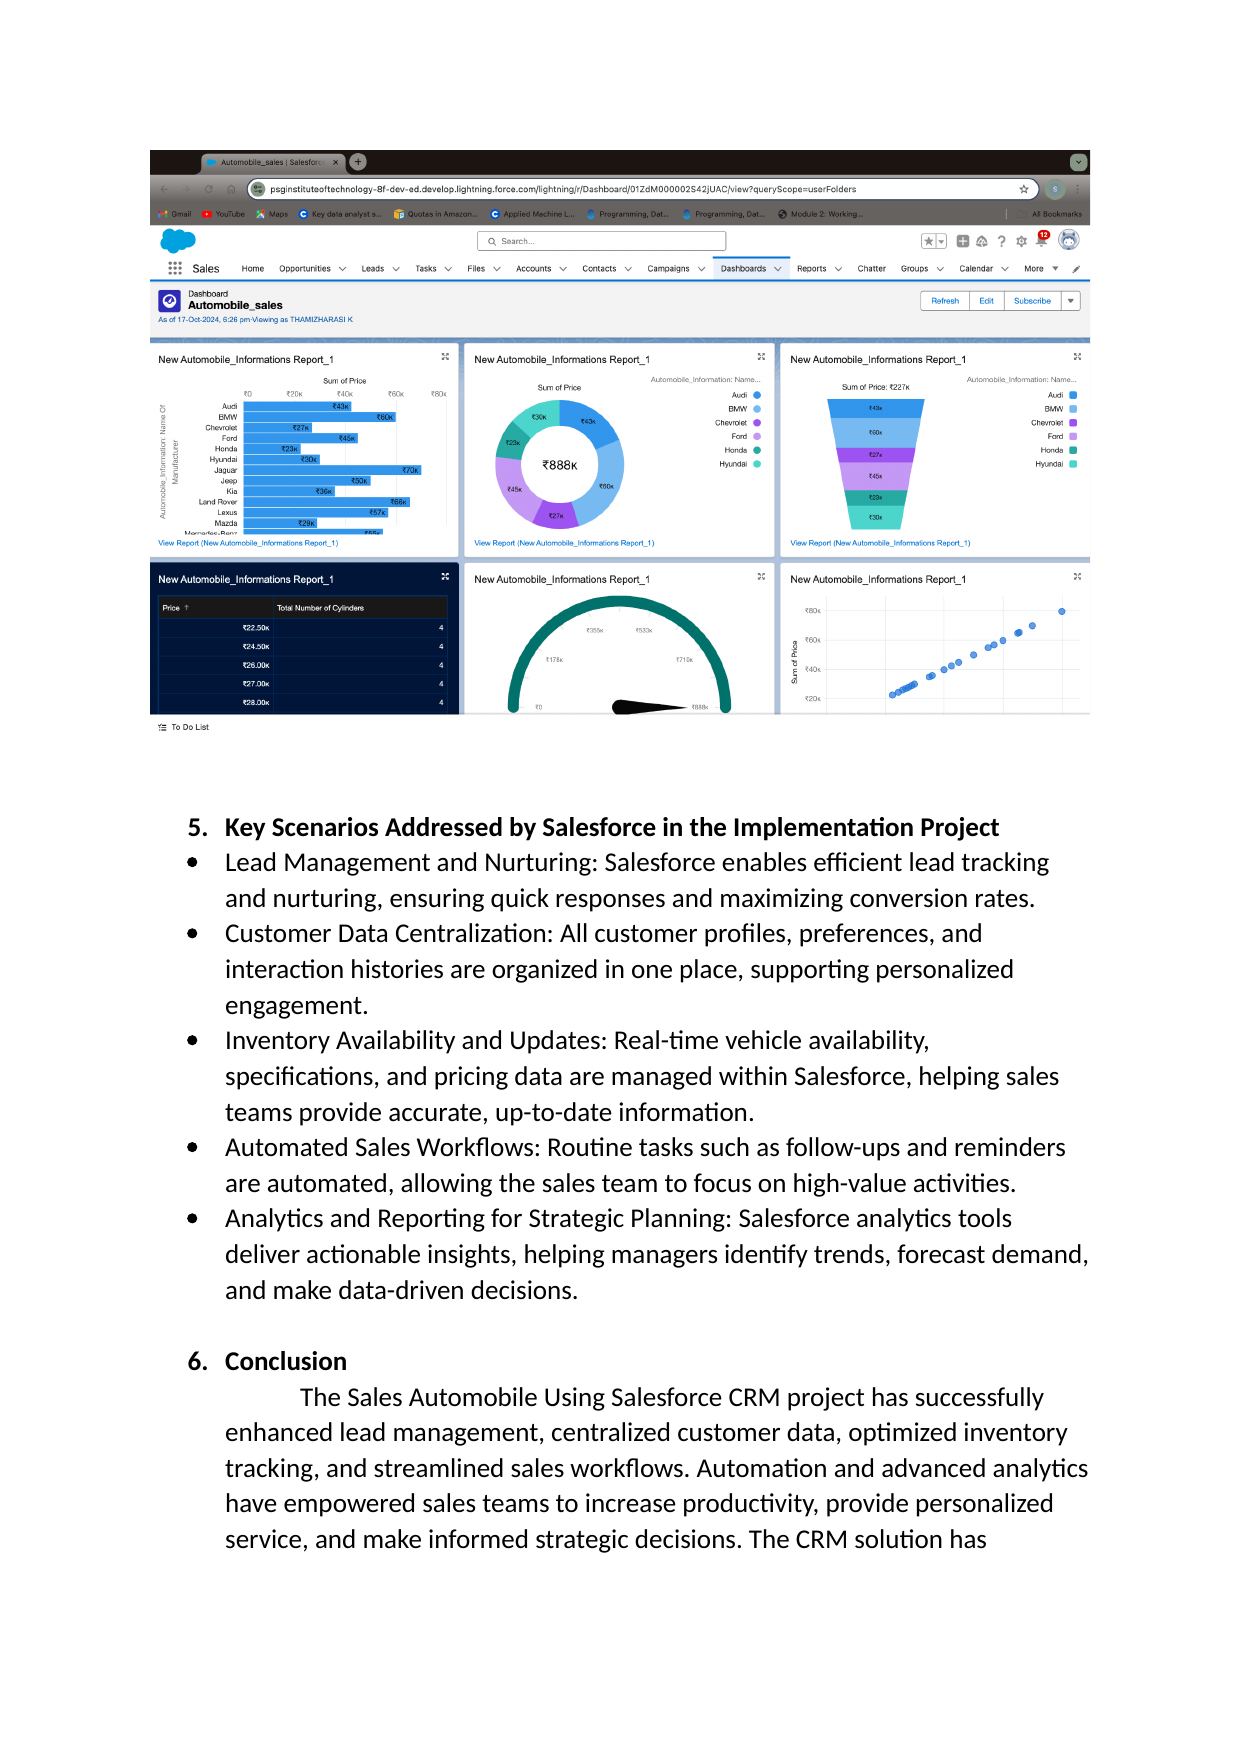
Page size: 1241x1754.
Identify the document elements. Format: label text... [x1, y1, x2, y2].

list Lead Management and Nurturing: Salesforce enables efficient lead tracking and nurturing, ensuring quick responses and maximizing conversion rates. [187, 845, 1090, 914]
list Automated Sales Workflows: Routine tasks such as follow-ups and reminders are automated, allowing the sales team to focus on high-value activities. [187, 1130, 1090, 1199]
list Analytics and Reporting for Strategic Planning: Salesforce analytics tools deliver actionable insights, helping managers identify trends, forecast demand, and make data-driven decisions. [187, 1202, 1090, 1306]
list Key Scenarios Addressed by Salesforce in the Implementation Project [187, 810, 1090, 843]
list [225, 1380, 1090, 1555]
list Conclusion [187, 1344, 1090, 1377]
list Customer Data Centralization: All customer profiles, preferences, and interaction histories are organized in one place, supporting personalized engagement. [187, 917, 1090, 1021]
list Inventory Availability and Updates: Real-time vehicle availability, specifications, and pricing data are managed within Salesforce, helping sales teams provide accurate, up-to-date information. [187, 1023, 1090, 1128]
picture [150, 150, 1091, 739]
